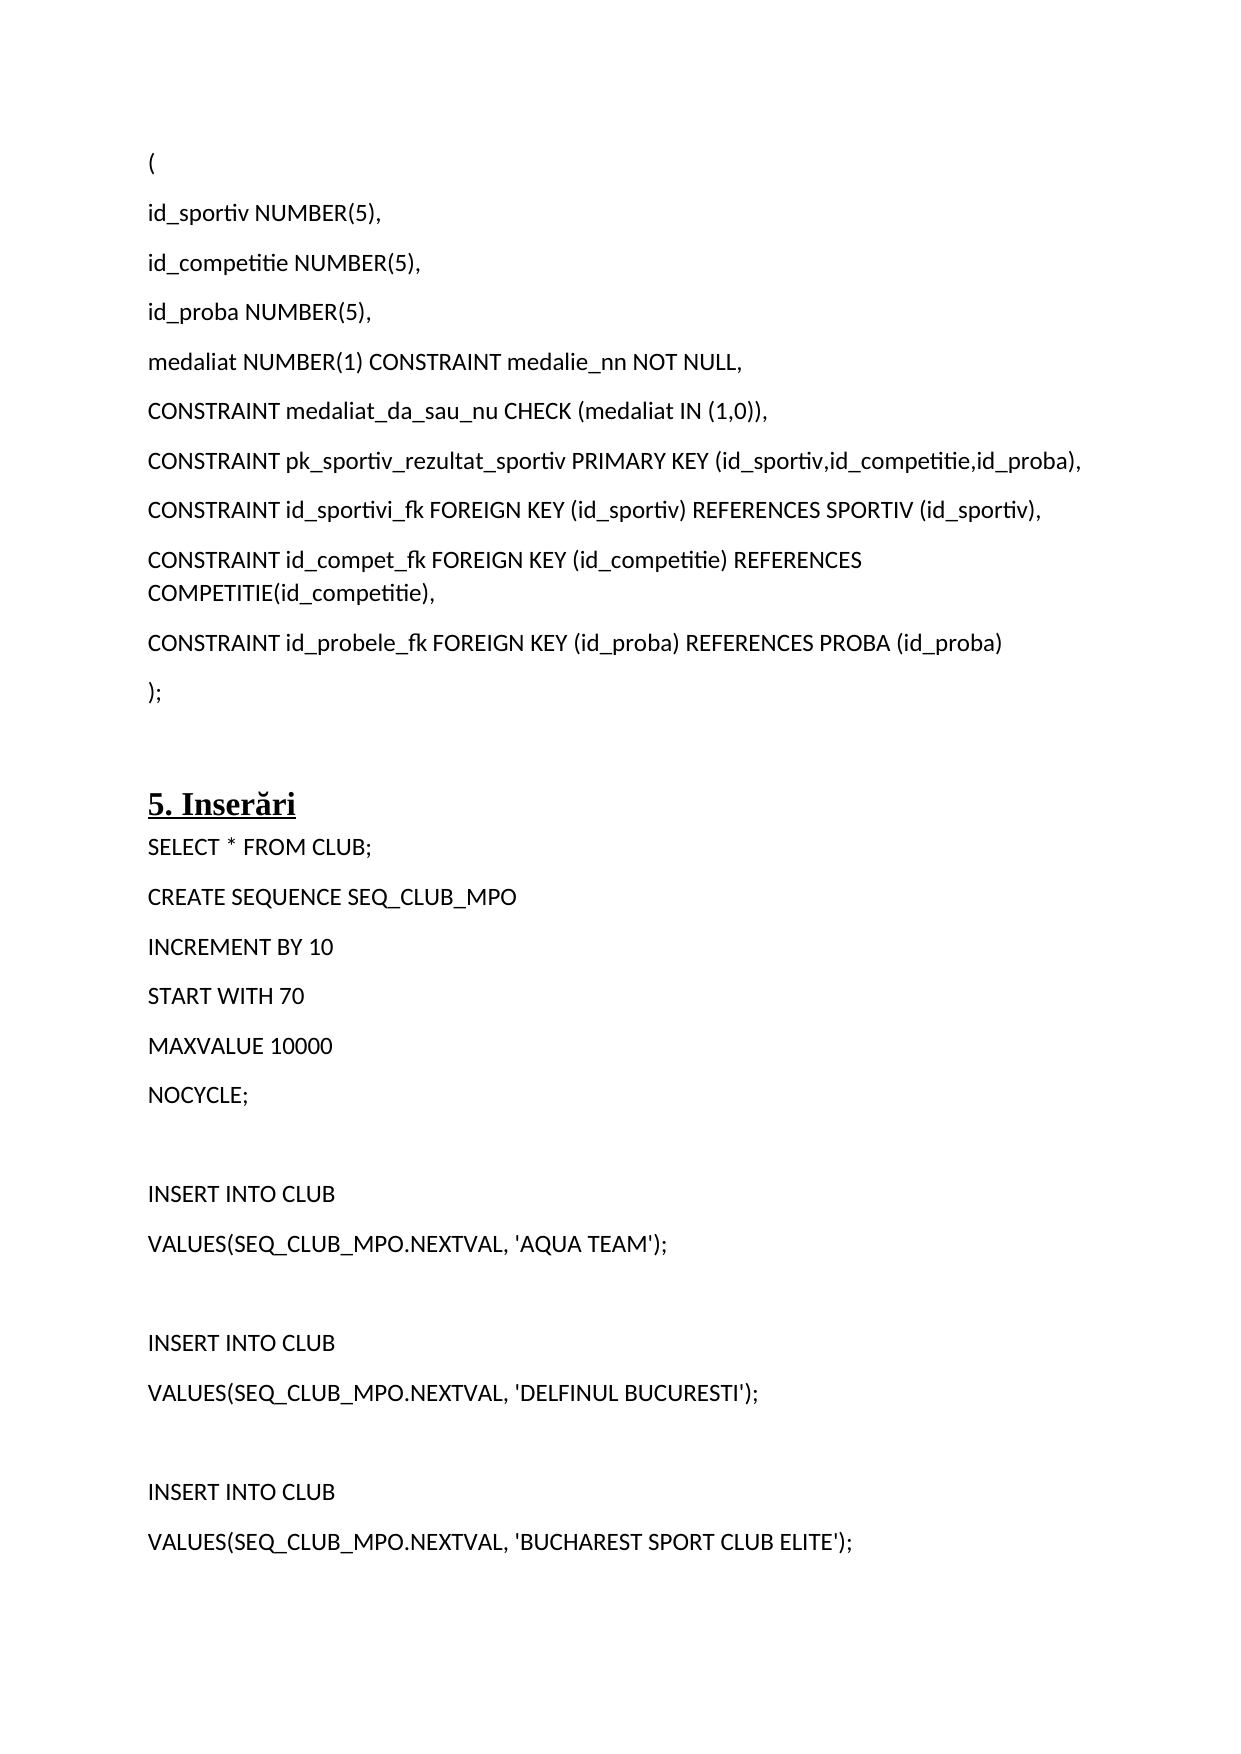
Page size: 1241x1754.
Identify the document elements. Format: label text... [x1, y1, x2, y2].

text CONSTRAINT pk_sportiv_rezultat_sportiv PRIMARY KEY (id_sportiv,id_competitie,id_proba), [148, 445, 1093, 476]
text ( [148, 148, 1093, 178]
text medaliat NUMBER(1) CONSTRAINT medalie_nn NOT NULL, [148, 346, 1093, 376]
text CONSTRAINT id_compet_fk FOREIGN KEY (id_competitie) REFERENCES COMPETITIE(id_competitie), [148, 544, 1093, 608]
text NOCYCLE; [148, 1079, 1093, 1110]
text CONSTRAINT id_probele_fk FOREIGN KEY (id_proba) REFERENCES PROBA (id_proba) [148, 627, 1093, 657]
text START WITH 70 [148, 980, 1093, 1011]
text ); [148, 676, 1093, 707]
text VALUES(SEQ_CLUB_MPO.NEXTVAL, 'BUCHAREST SPORT CLUB ELITE'); [148, 1526, 1093, 1556]
text VALUES(SEQ_CLUB_MPO.NEXTVAL, 'AQUA TEAM'); [148, 1228, 1093, 1259]
text VALUES(SEQ_CLUB_MPO.NEXTVAL, 'DELFINUL BUCURESTI'); [148, 1377, 1093, 1407]
text MAXVALUE 10000 [148, 1030, 1093, 1060]
subtitle 5. Inserări [148, 784, 1093, 822]
text id_competitie NUMBER(5), [148, 247, 1093, 277]
text id_sportiv NUMBER(5), [148, 197, 1093, 228]
text id_proba NUMBER(5), [148, 296, 1093, 327]
text CONSTRAINT id_sportivi_fk FOREIGN KEY (id_sportiv) REFERENCES SPORTIV (id_sportiv), [148, 495, 1093, 525]
text INCREMENT BY 10 [148, 931, 1093, 961]
text INSERT INTO CLUB [148, 1327, 1093, 1358]
text INSERT INTO CLUB [148, 1476, 1093, 1507]
text CONSTRAINT medaliat_da_sau_nu CHECK (medaliat IN (1,0)), [148, 396, 1093, 426]
text CREATE SEQUENCE SEQ_CLUB_MPO [148, 881, 1093, 912]
text INSERT INTO CLUB [148, 1178, 1093, 1209]
text SELECT * FROM CLUB; [148, 831, 1093, 862]
